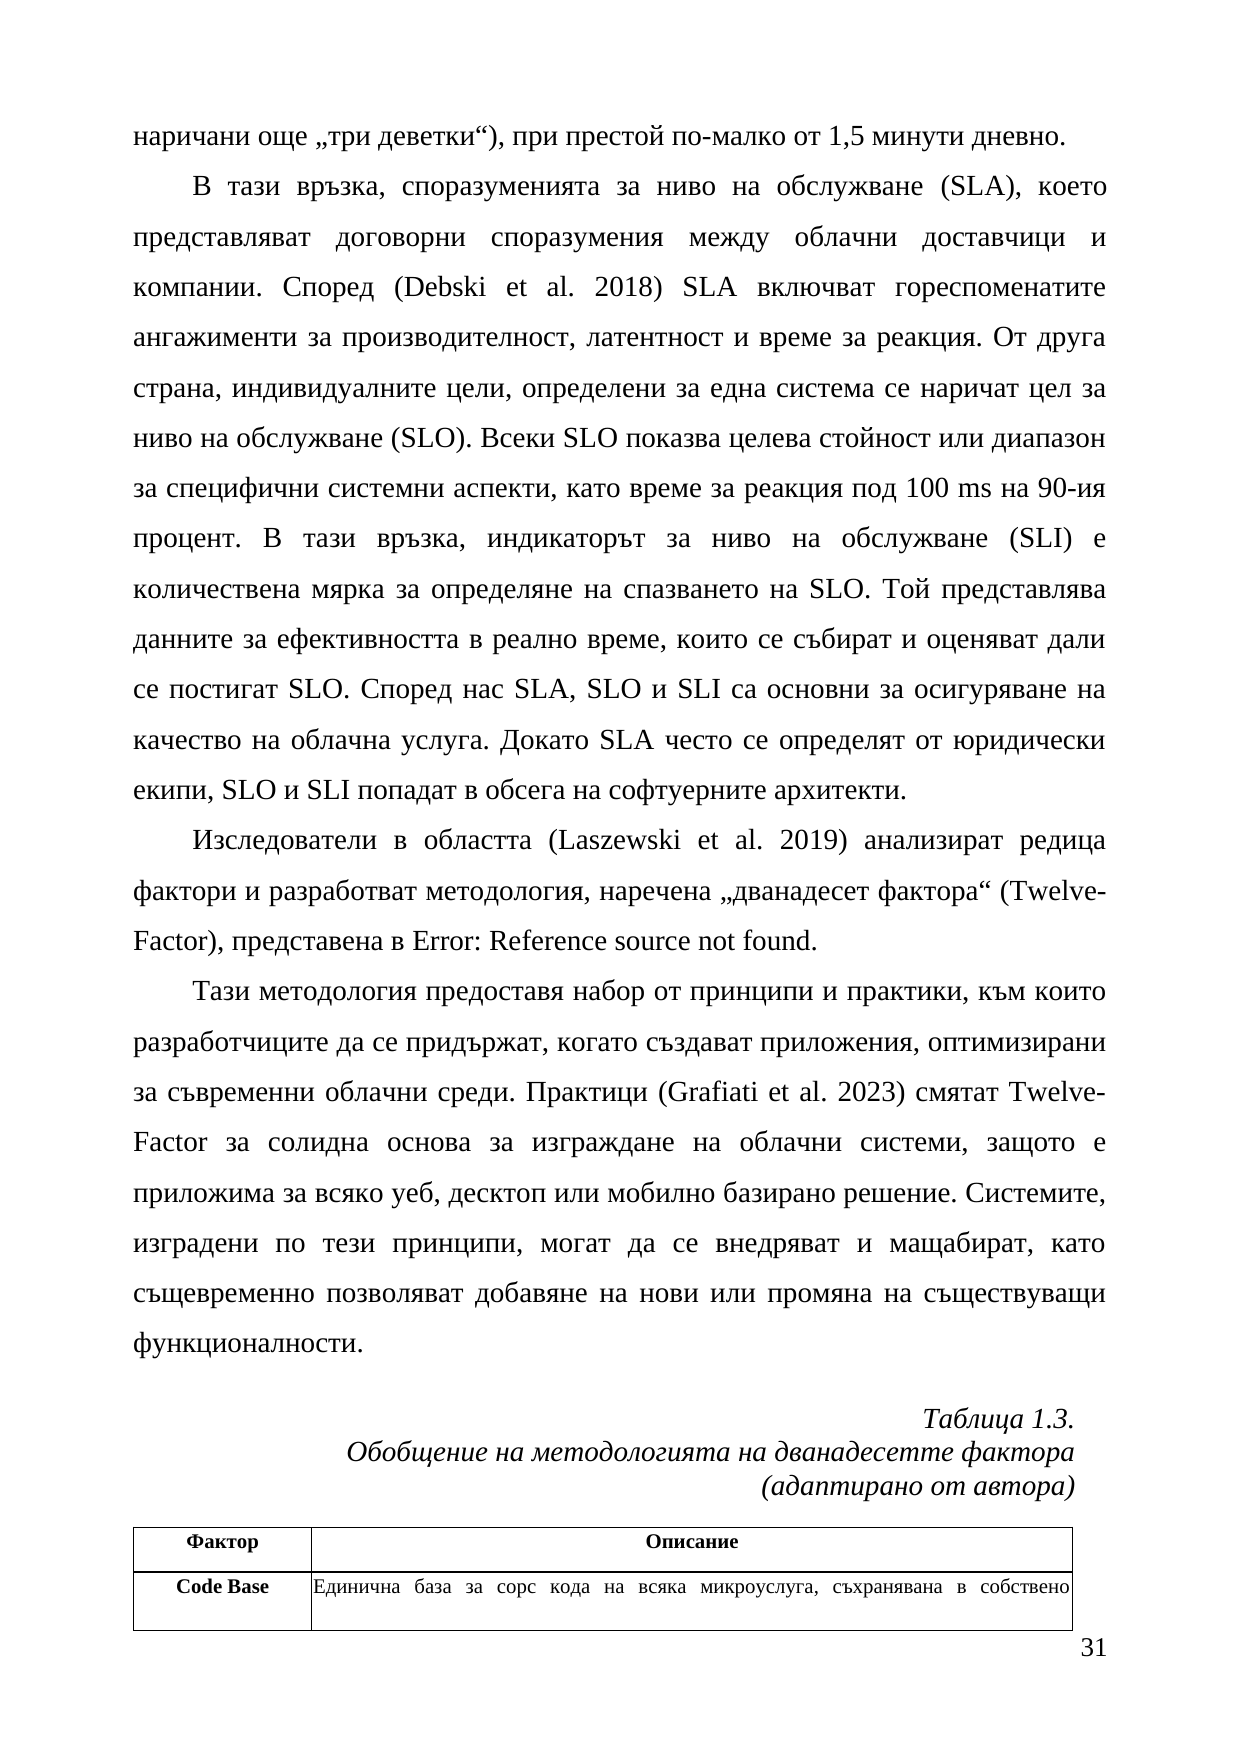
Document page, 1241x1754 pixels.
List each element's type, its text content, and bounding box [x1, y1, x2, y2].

table_header Фактор [134, 1528, 311, 1571]
table_header Описание [312, 1528, 1072, 1571]
text В тази връзка, споразуменията за ниво на обслужване (SLA), което представляват договорни споразумения между облачни доставчици и компании. Според (Debski et al. 2018) SLA включват гореспоменатите ангажименти за производителност, латентност и време за реакция. От друга страна, индивидуалните цели, определени за една система се наричат цел за ниво на обслужване (SLO). Всеки SLO показва целева стойност или диапазон за специфични системни аспекти, като време за реакция под 100 ms на 90-ия процент. В тази връзка, индикаторът за ниво на обслужване (SLI) е количествена мярка за определяне на спазването на SLO. Той представлява данните за ефективността в реално време, които се събират и оценяват дали се постигат SLO. Според нас SLA, SLO и SLI са основни за осигуряване на качество на облачна услуга. Докато SLA често се определят от юридически екипи, SLO и SLI попадат в обсега на софтуерните архитекти. [133, 168, 1107, 806]
table_cell Code Base [134, 1573, 311, 1630]
title Таблица 1.3. Обобщение на методологията на дванадесетте фактора (адаптирано от автора) [192, 1401, 1078, 1502]
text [133, 118, 1107, 152]
text Тази методология предоставя набор от принципи и практики, към които разработчиците да се придържат, когато създават приложения, оптимизирани за съвременни облачни среди. Практици (Grafiati et al. 2023) смятат Twelve-Factor за солидна основа за изграждане на облачни системи, защото е приложима за всяко уеб, десктоп или мобилно базирано решение. Системите, изградени по тези принципи, могат да се внедряват и мащабират, като същевременно позволяват добавяне на нови или промяна на съществуващи функционалности. [133, 973, 1107, 1359]
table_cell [312, 1573, 1072, 1630]
